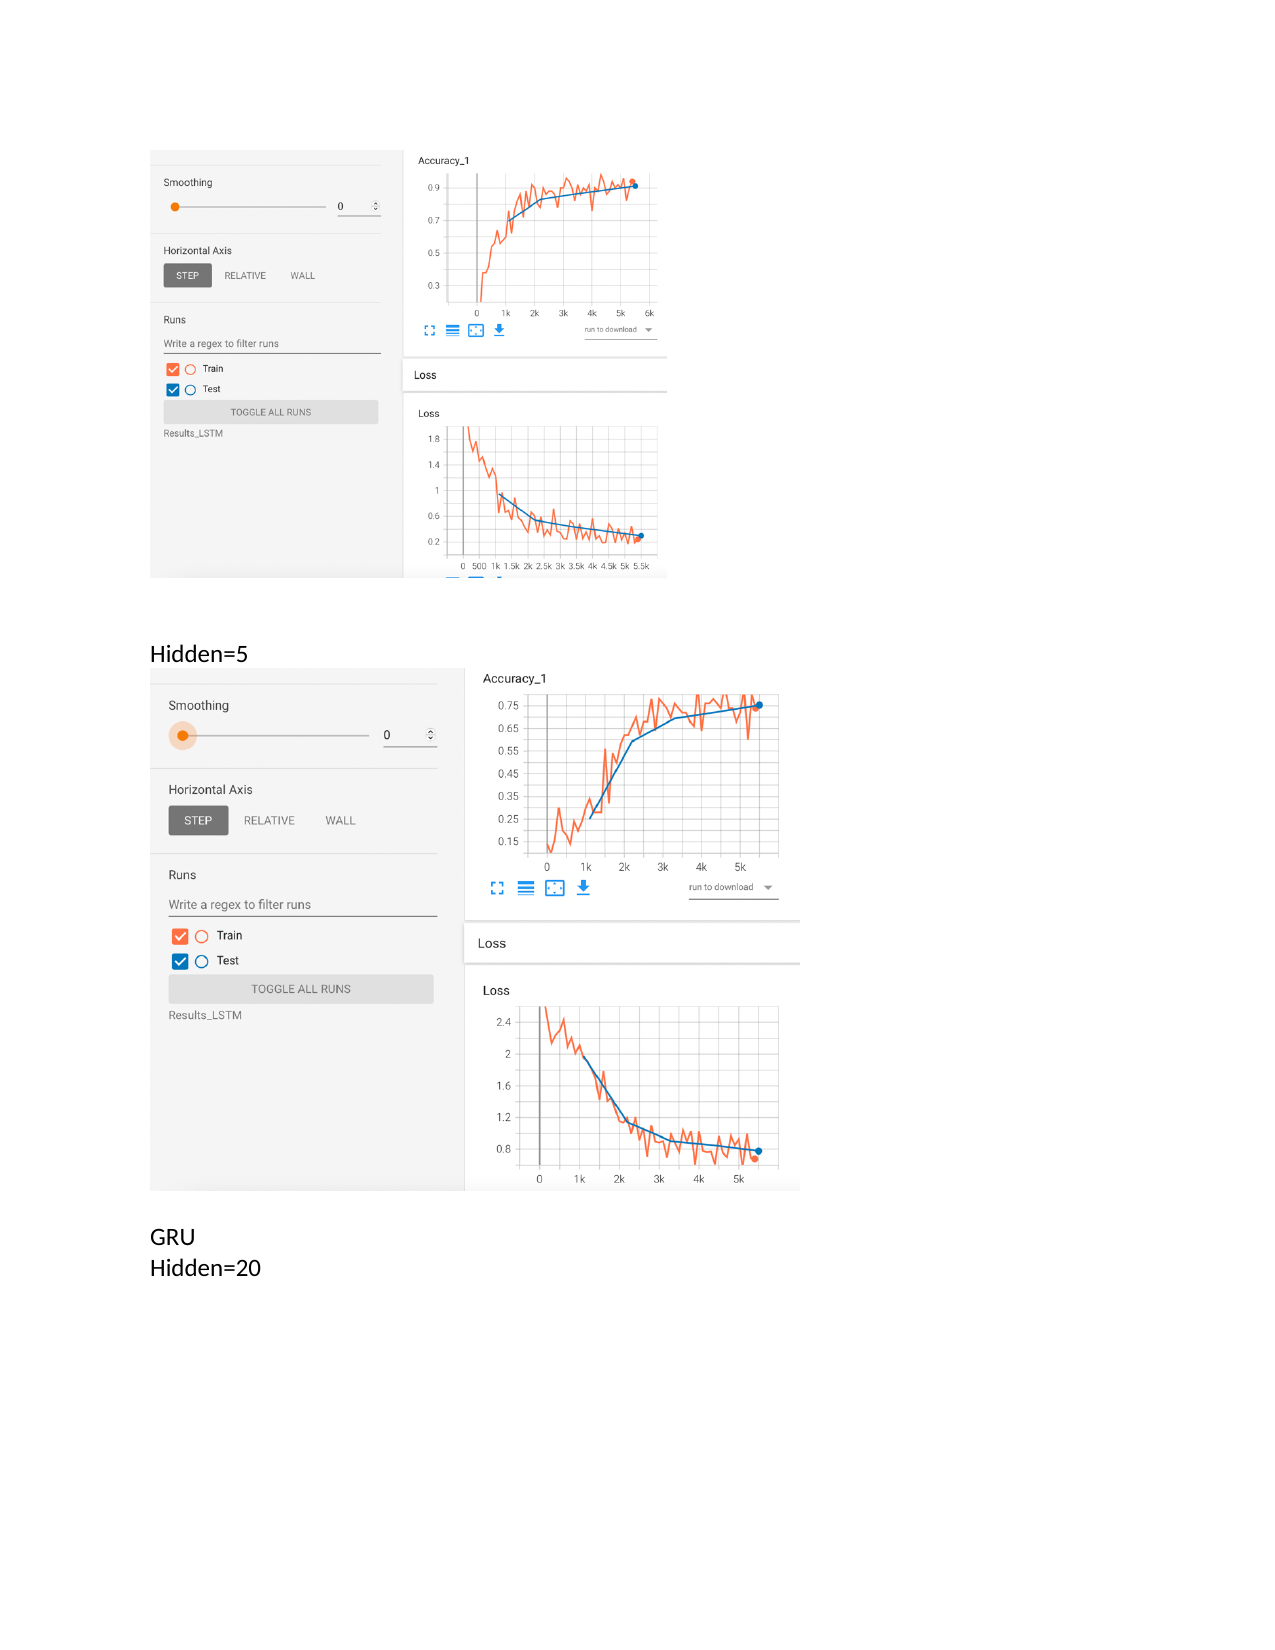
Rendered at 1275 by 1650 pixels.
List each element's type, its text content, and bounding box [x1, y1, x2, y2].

text Hidden=20 [150, 1252, 1125, 1282]
text Hidden=5 [150, 638, 1125, 669]
picture [150, 668, 800, 1191]
text GRU [150, 1221, 1125, 1252]
picture [150, 150, 668, 578]
